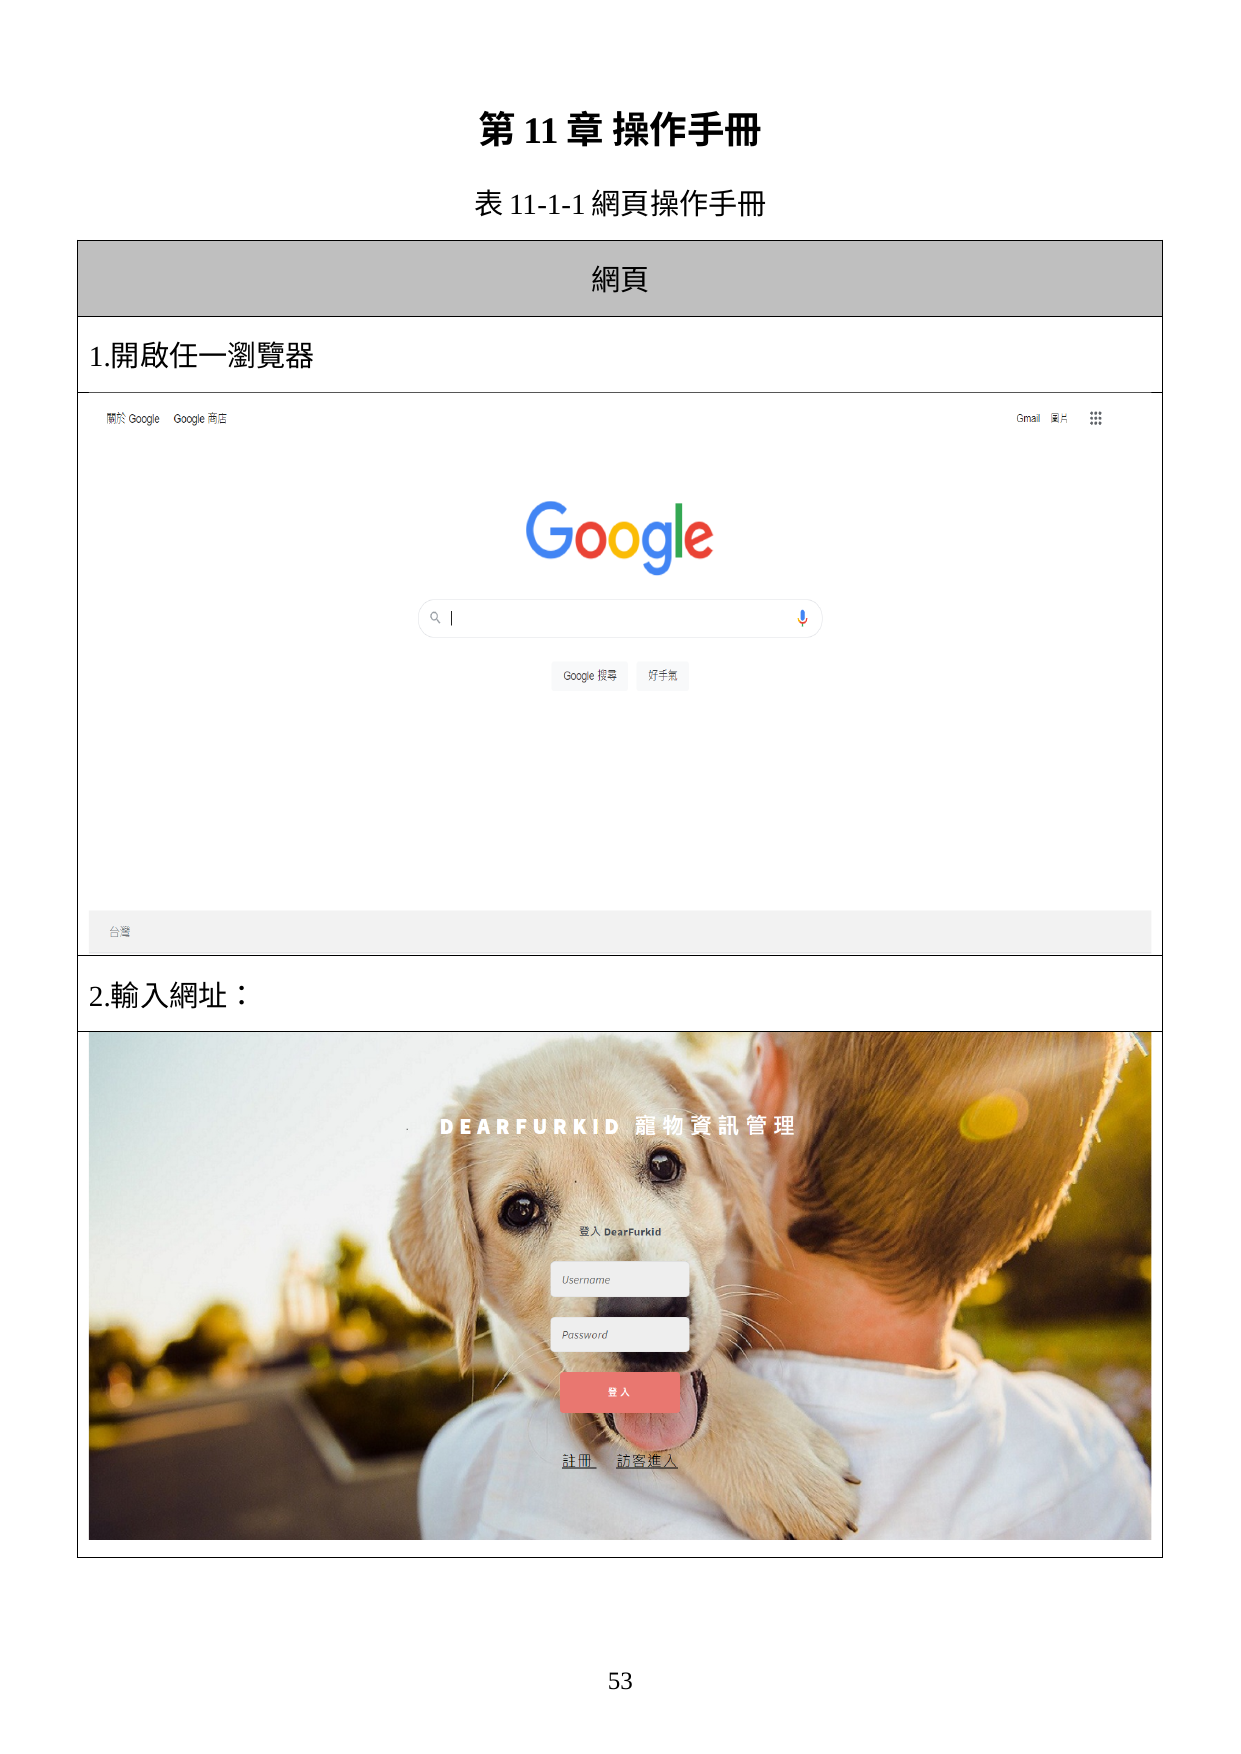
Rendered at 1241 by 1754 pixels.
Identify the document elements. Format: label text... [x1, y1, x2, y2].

text 第11章 操作手冊 [89, 89, 1152, 164]
picture [88, 392, 1152, 954]
text 表11-1-1網頁操作手冊 [89, 164, 1152, 239]
table_cell [78, 1032, 1162, 1557]
table_cell 2.輸入網址： [78, 956, 1162, 1031]
picture [88, 1032, 1152, 1540]
table_cell 1.開啟任一瀏覽器 [78, 317, 1162, 392]
table_cell [78, 393, 1162, 955]
table_header 網頁 [78, 241, 1162, 316]
